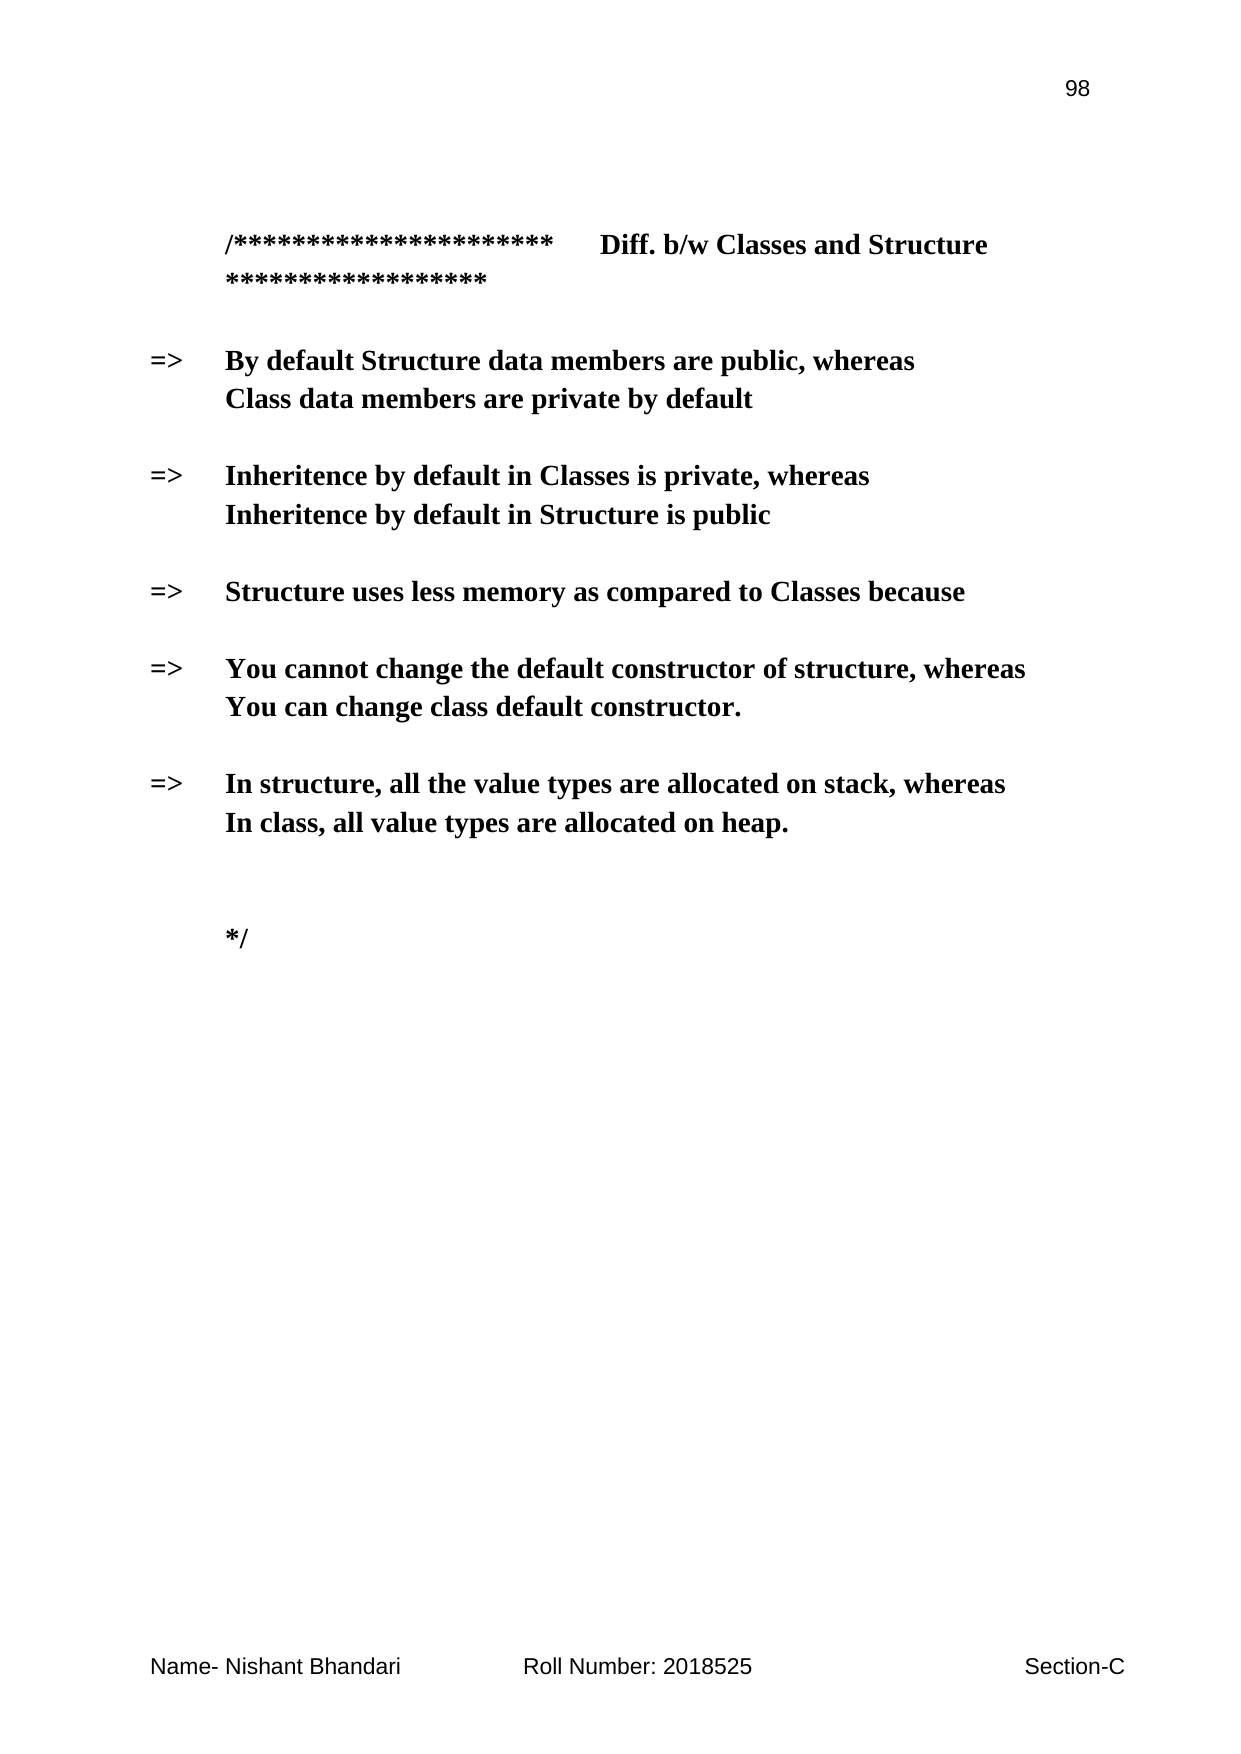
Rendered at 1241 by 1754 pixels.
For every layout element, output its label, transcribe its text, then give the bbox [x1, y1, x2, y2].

text => In structure, all the value types are allocated on stack, whereas [150, 767, 1090, 800]
text => Structure uses less memory as compared to Classes because [150, 574, 1090, 607]
text Class data members are private by default [150, 381, 1090, 415]
text Inheritence by default in Structure is public [150, 497, 1090, 530]
text /********************** Diff. b/w Classes and Structure ****************** [150, 227, 1090, 299]
text In class, all value types are allocated on heap. [150, 805, 1090, 839]
text */ [150, 921, 1090, 954]
text => You cannot change the default constructor of structure, whereas [150, 651, 1090, 684]
text => Inheritence by default in Classes is private, whereas [150, 458, 1090, 492]
text You can change class default constructor. [150, 689, 1090, 723]
text => By default Structure data members are public, whereas [150, 343, 1090, 376]
